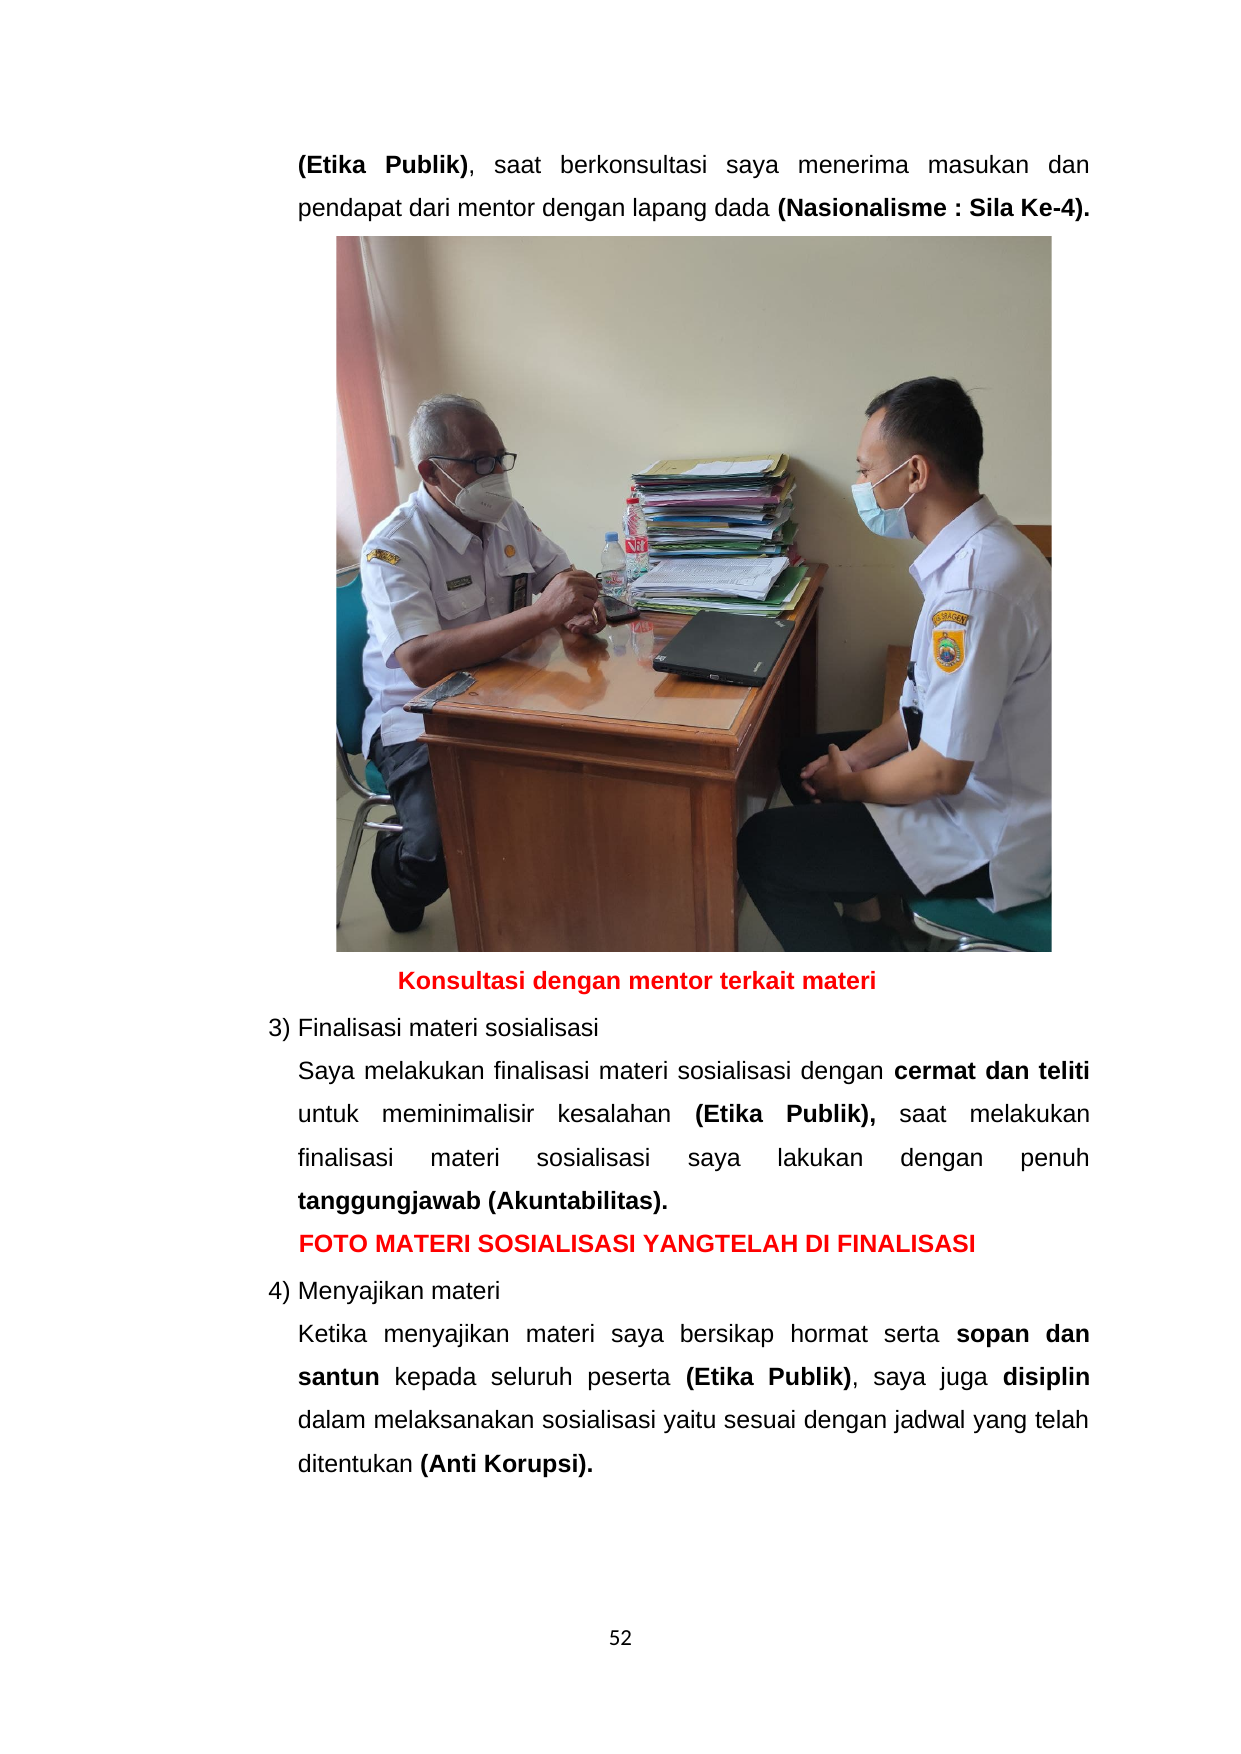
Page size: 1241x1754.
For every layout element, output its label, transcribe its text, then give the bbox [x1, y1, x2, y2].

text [298, 150, 1090, 222]
text Konsultasi dengan mentor terkait materi [184, 966, 1090, 994]
subtitle Menyajikan materi [268, 1276, 1090, 1305]
subtitle Finalisasi materi sosialisasi [268, 1013, 1090, 1042]
picture [336, 236, 1052, 952]
text FOTO MATERI SOSIALISASI YANGTELAH DI FINALISASI [184, 1229, 1090, 1257]
text Ketika menyajikan materi saya bersikap hormat serta sopan dan santun kepada seluruh peserta (Etika Publik), saya juga disiplin dalam melaksanakan sosialisasi yaitu sesuai dengan jadwal yang telah ditentukan (Anti Korupsi). [298, 1319, 1090, 1477]
text Saya melakukan finalisasi materi sosialisasi dengan cermat dan teliti untuk meminimalisir kesalahan (Etika Publik), saat melakukan finalisasi materi sosialisasi saya lakukan dengan penuh tanggungjawab (Akuntabilitas). [298, 1056, 1090, 1214]
